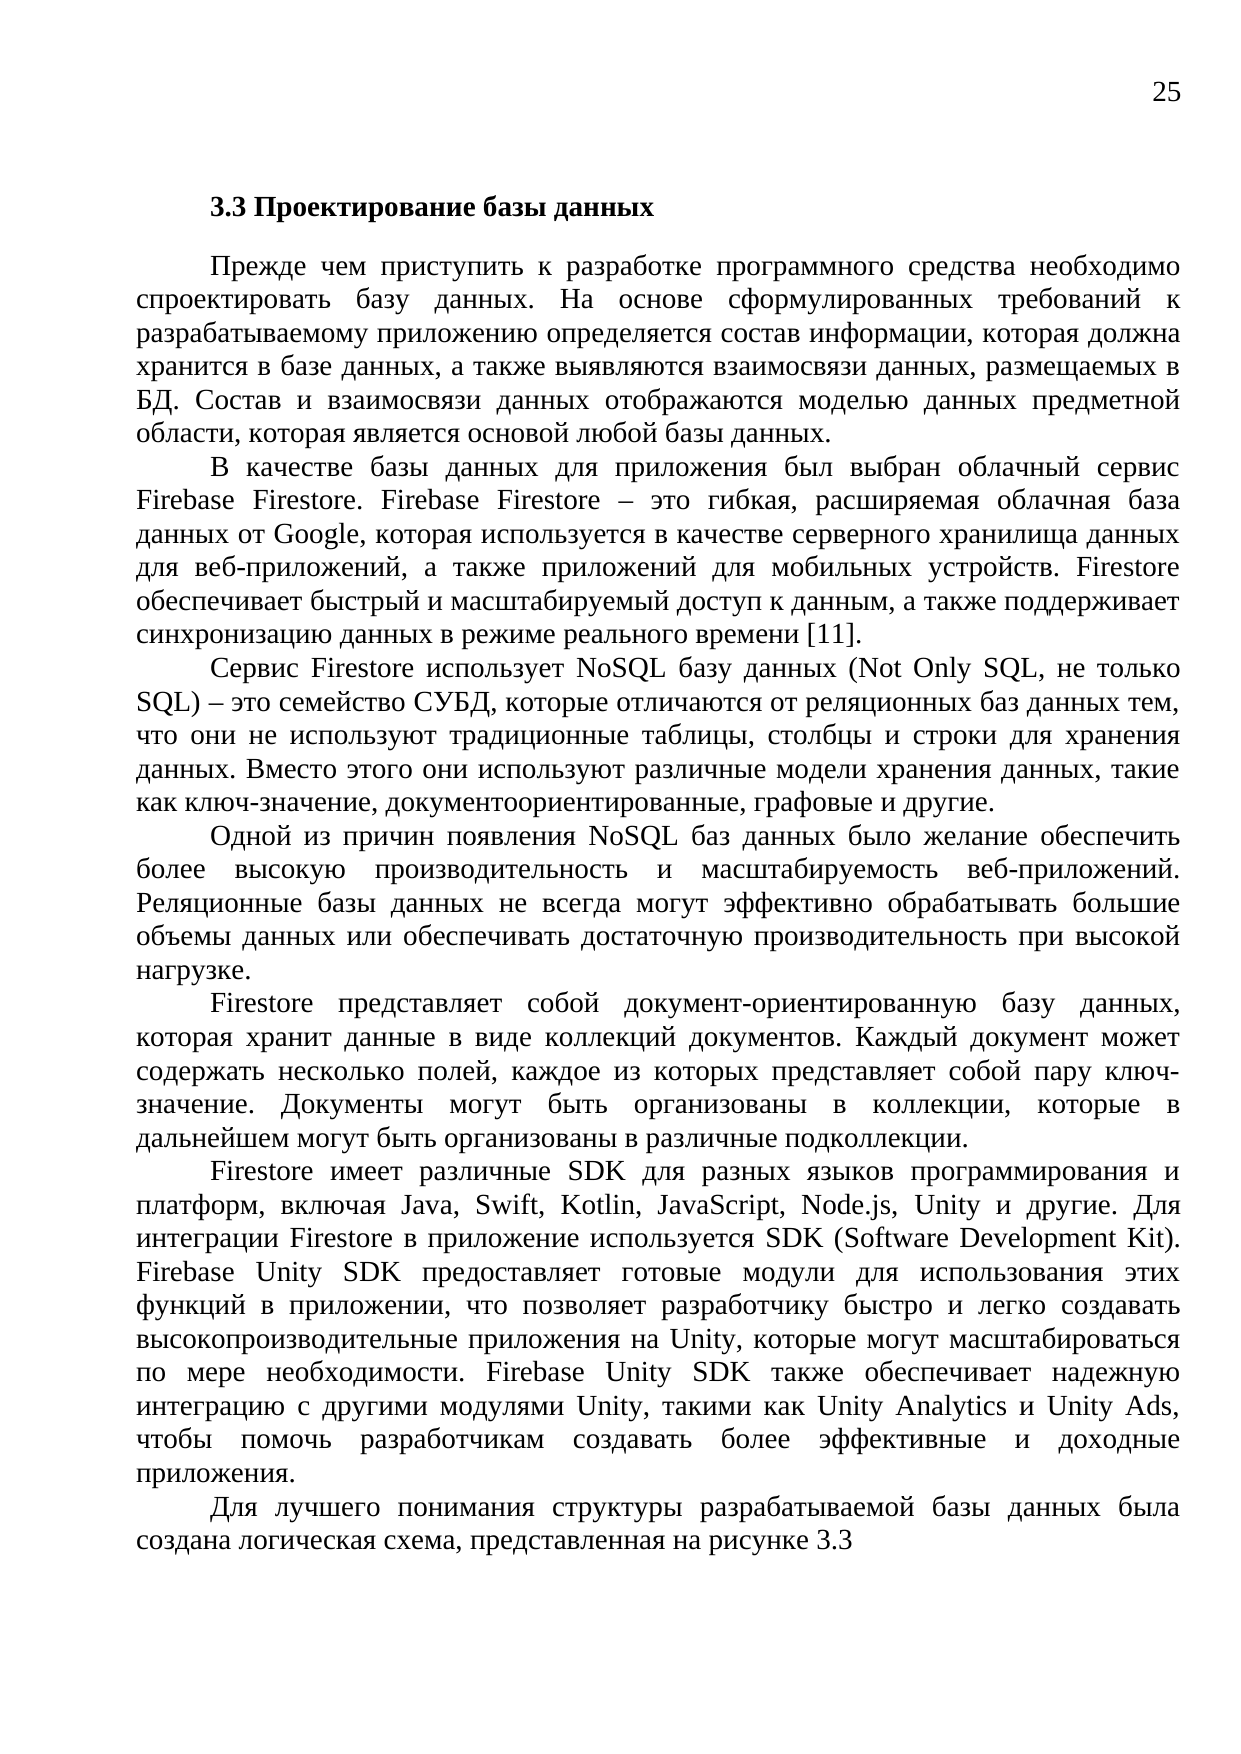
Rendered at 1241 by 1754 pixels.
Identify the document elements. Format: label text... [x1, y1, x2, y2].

text Одной из причин появления NoSQL баз данных было желание обеспечить более высокую производительность и масштабируемость веб-приложений. Реляционные базы данных не всегда могут эффективно обрабатывать большие объемы данных или обеспечивать достаточную производительность при высокой нагрузке. [136, 818, 1181, 986]
text Для лучшего понимания структуры разрабатываемой базы данных была создана логическая схема, представленная на рисунке 3.3 [136, 1489, 1181, 1556]
text Firestore представляет собой документ-ориентированную базу данных, которая хранит данные в виде коллекций документов. Каждый документ может содержать несколько полей, каждое из которых представляет собой пару ключ-значение. Документы могут быть организованы в коллекции, которые в дальнейшем могут быть организованы в различные подколлекции. [136, 986, 1181, 1153]
text Firestore имеет различные SDK для разных языков программирования и платформ, включая Java, Swift, Kotlin, JavaScript, Node.js, Unity и другие. Для интеграции Firestore в приложение используется SDK (Software Development Kit). Firebase Unity SDK предоставляет готовые модули для использования этих функций в приложении, что позволяет разработчику быстро и легко создавать высокопроизводительные приложения на Unity, которые могут масштабироваться по мере необходимости. Firebase Unity SDK также обеспечивает надежную интеграцию с другими модулями Unity, такими как Unity Analytics и Unity Ads, чтобы помочь разработчикам создавать более эффективные и доходные приложения. [136, 1153, 1181, 1489]
text 3.3 Проектирование базы данных [136, 189, 1181, 223]
text Сервис Firestore использует NoSQL базу данных (Not Only SQL, не только SQL) – это семейство СУБД, которые отличаются от реляционных баз данных тем, что они не используют традиционные таблицы, столбцы и строки для хранения данных. Вместо этого они используют различные модели хранения данных, такие как ключ-значение, документоориентированные, графовые и другие. [136, 650, 1181, 818]
text Прежде чем приступить к разработке программного средства необходимо спроектировать базу данных. На основе сформулированных требований к разрабатываемому приложению определяется состав информации, которая должна хранится в базе данных, а также выявляются взаимосвязи данных, размещаемых в БД. Состав и взаимосвязи данных отображаются моделью данных предметной области, которая является основой любой базы данных. [136, 248, 1181, 449]
text В качестве базы данных для приложения был выбран облачный сервис Firebase Firestore. Firebase Firestore – это гибкая, расширяемая облачная база данных от Google, которая используется в качестве серверного хранилища данных для веб-приложений, а также приложений для мобильных устройств. Firestore обеспечивает быстрый и масштабируемый доступ к данным, а также поддерживает синхронизацию данных в режиме реального времени [11]. [136, 449, 1181, 650]
